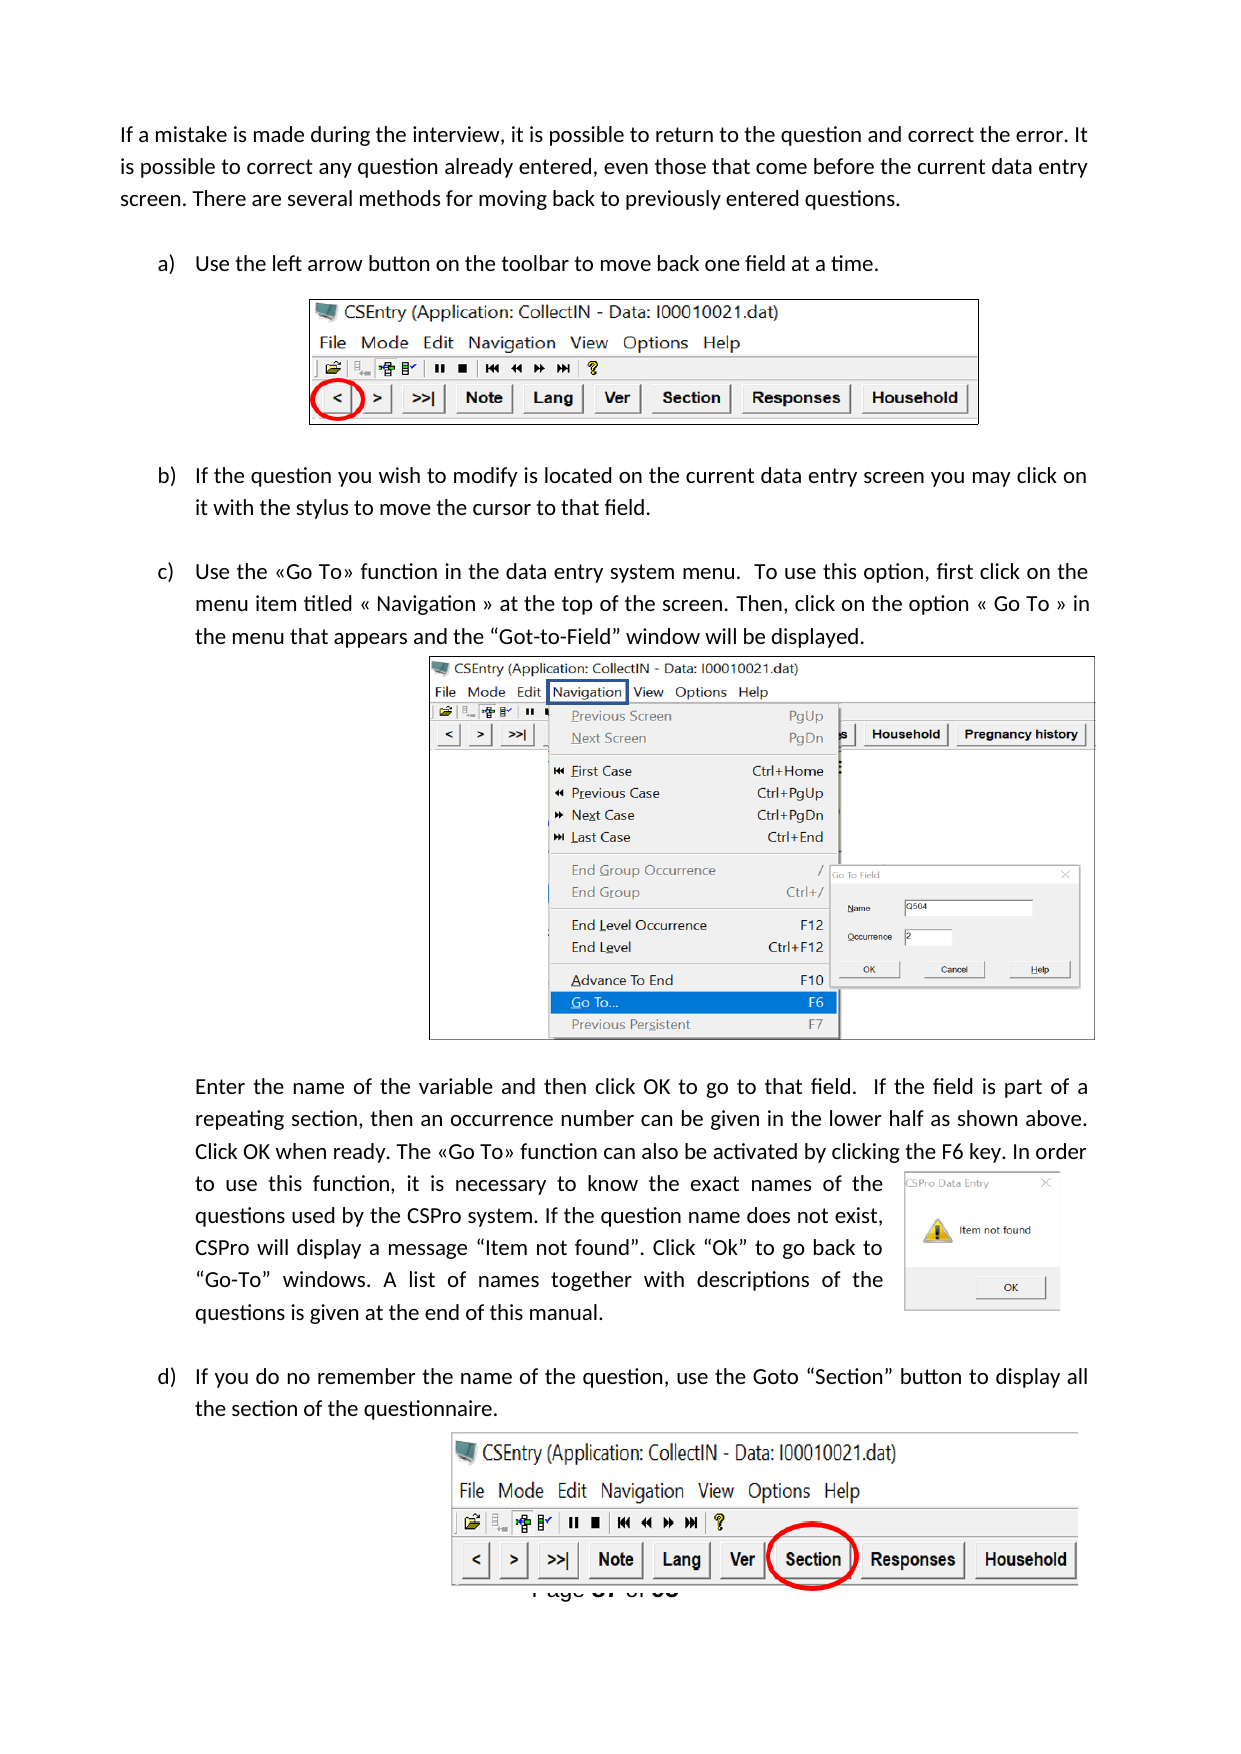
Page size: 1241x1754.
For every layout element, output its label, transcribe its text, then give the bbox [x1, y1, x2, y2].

list Use the «Go To» function in the data entry system menu. To use this option, first click on the menu item titled « Navigation » at the top of the screen. Then, click on the option « Go To » in the menu that appears and the “Got-to-Field” window will be displayed. [157, 557, 1090, 650]
text If a mistake is made during the interview, it is possible to return to the question and correct the error. It is possible to correct any question already entered, even those that come before the current data entry screen. There are several methods for moving back to previously entered questions. [120, 120, 1090, 212]
text Enter the name of the variable and then click OK to go to that field. If the field is part of a repeating section, then an occurrence number can be given in the lower half as shown above. Click OK when ready. The «Go To» function can also be activated by clicking the F6 key. In order to use this function, it is necessary to know the exact names of the questions used by the CSPro system. If the question name does not exist, CSPro will display a message “Item not found”. Click “Ok” to go back to “Go-To” windows. A list of names together with descriptions of the questions is given at the end of this manual. [195, 1072, 1090, 1326]
picture [428, 654, 1097, 1041]
list If you do no remember the name of the question, use the Goto “Section” button to display all the section of the questionnaire. [157, 1362, 1090, 1422]
picture [310, 300, 978, 424]
picture [903, 1170, 1060, 1312]
picture [450, 1429, 1079, 1593]
list Use the left arrow button on the toolbar to move back one field at a time. [157, 249, 1090, 277]
list If the question you wish to modify is located on the current data entry screen you may click on it with the stylus to move the cursor to that field. [157, 461, 1090, 521]
